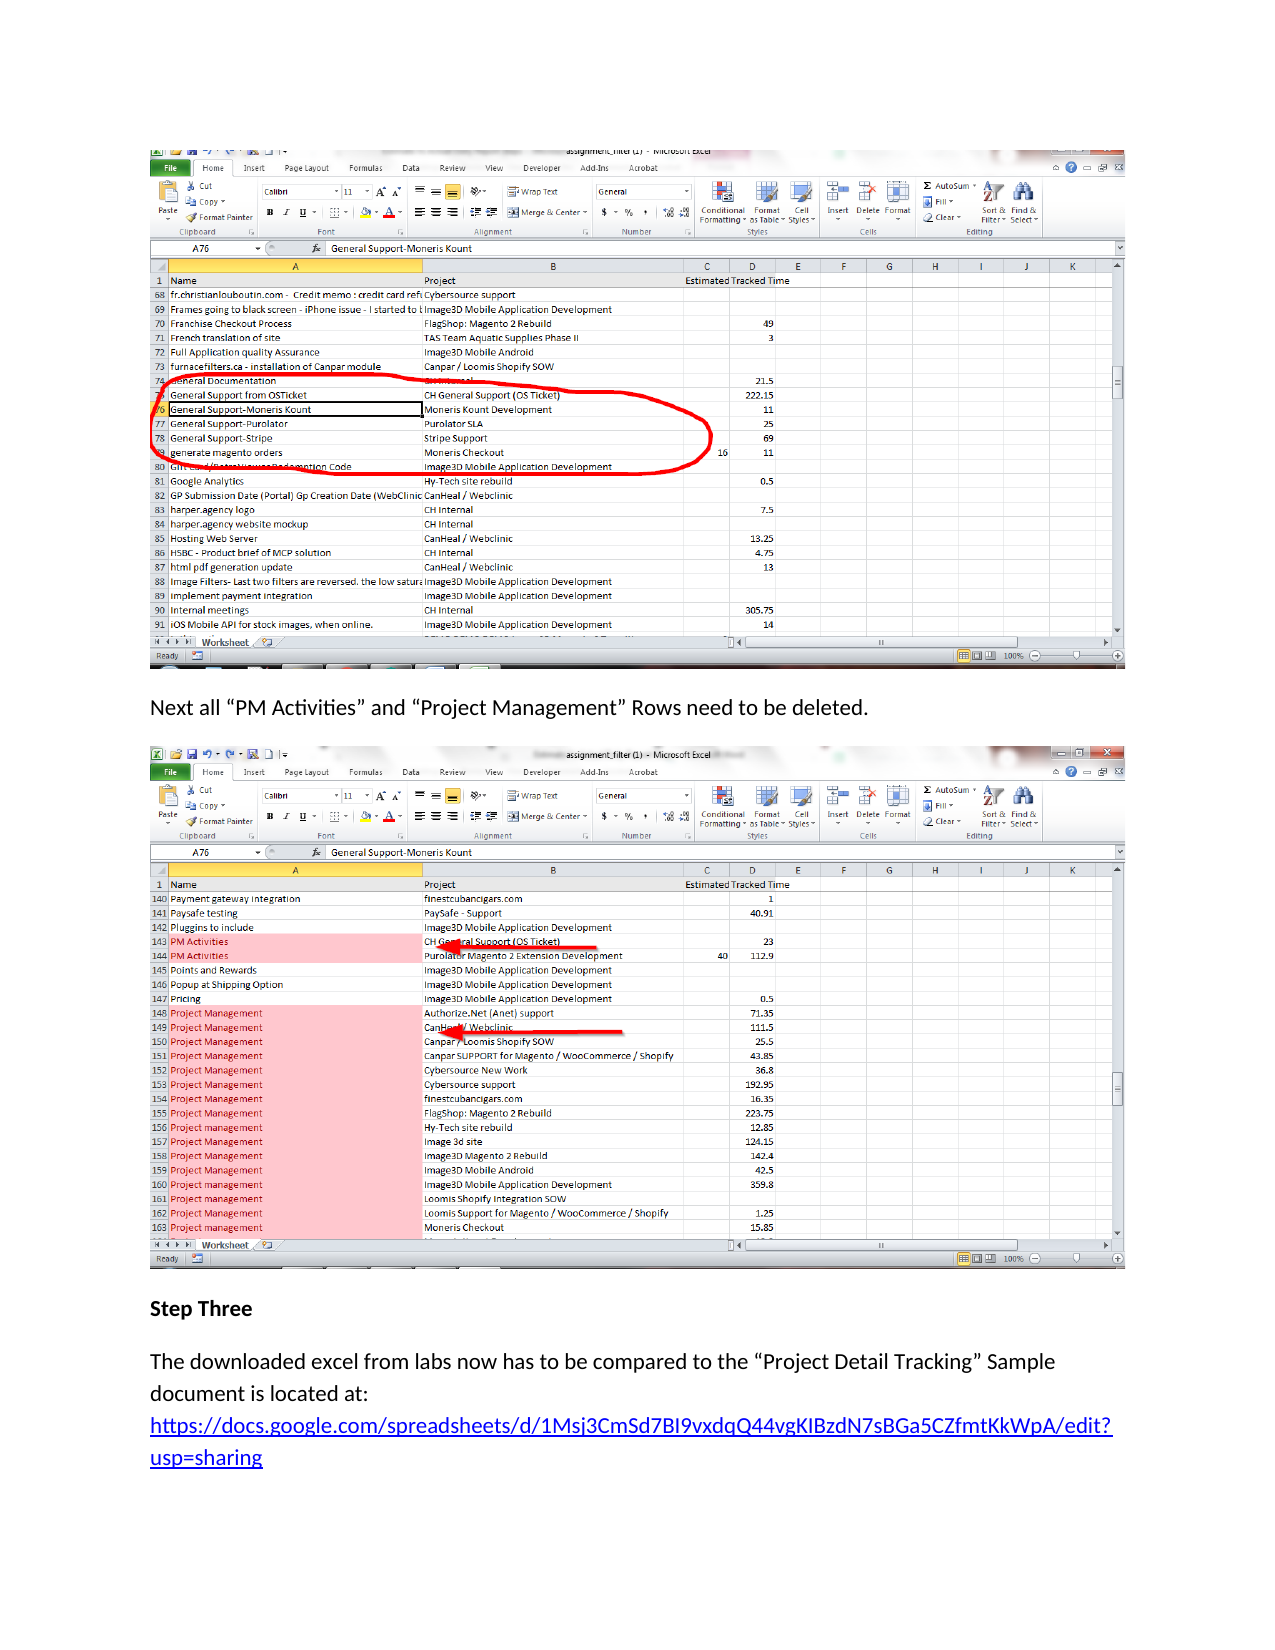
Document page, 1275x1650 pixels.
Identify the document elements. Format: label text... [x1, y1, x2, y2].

text The downloaded excel from labs now has to be compared to the “Project Detail Tracking” Sample document is located at: https://docs.google.com/spreadsheets/d/1Msj3CmSd7BI9vxdqQ44vgKIBzdN7sBGa5CZfmtKkWpA/edit?usp=sharing [150, 1347, 1125, 1471]
picture [150, 150, 1125, 669]
picture [150, 746, 1125, 1269]
text Next all “PM Activities” and “Project Management” Rows need to be deleted. [150, 693, 1125, 721]
text Step Three [150, 1294, 1125, 1322]
